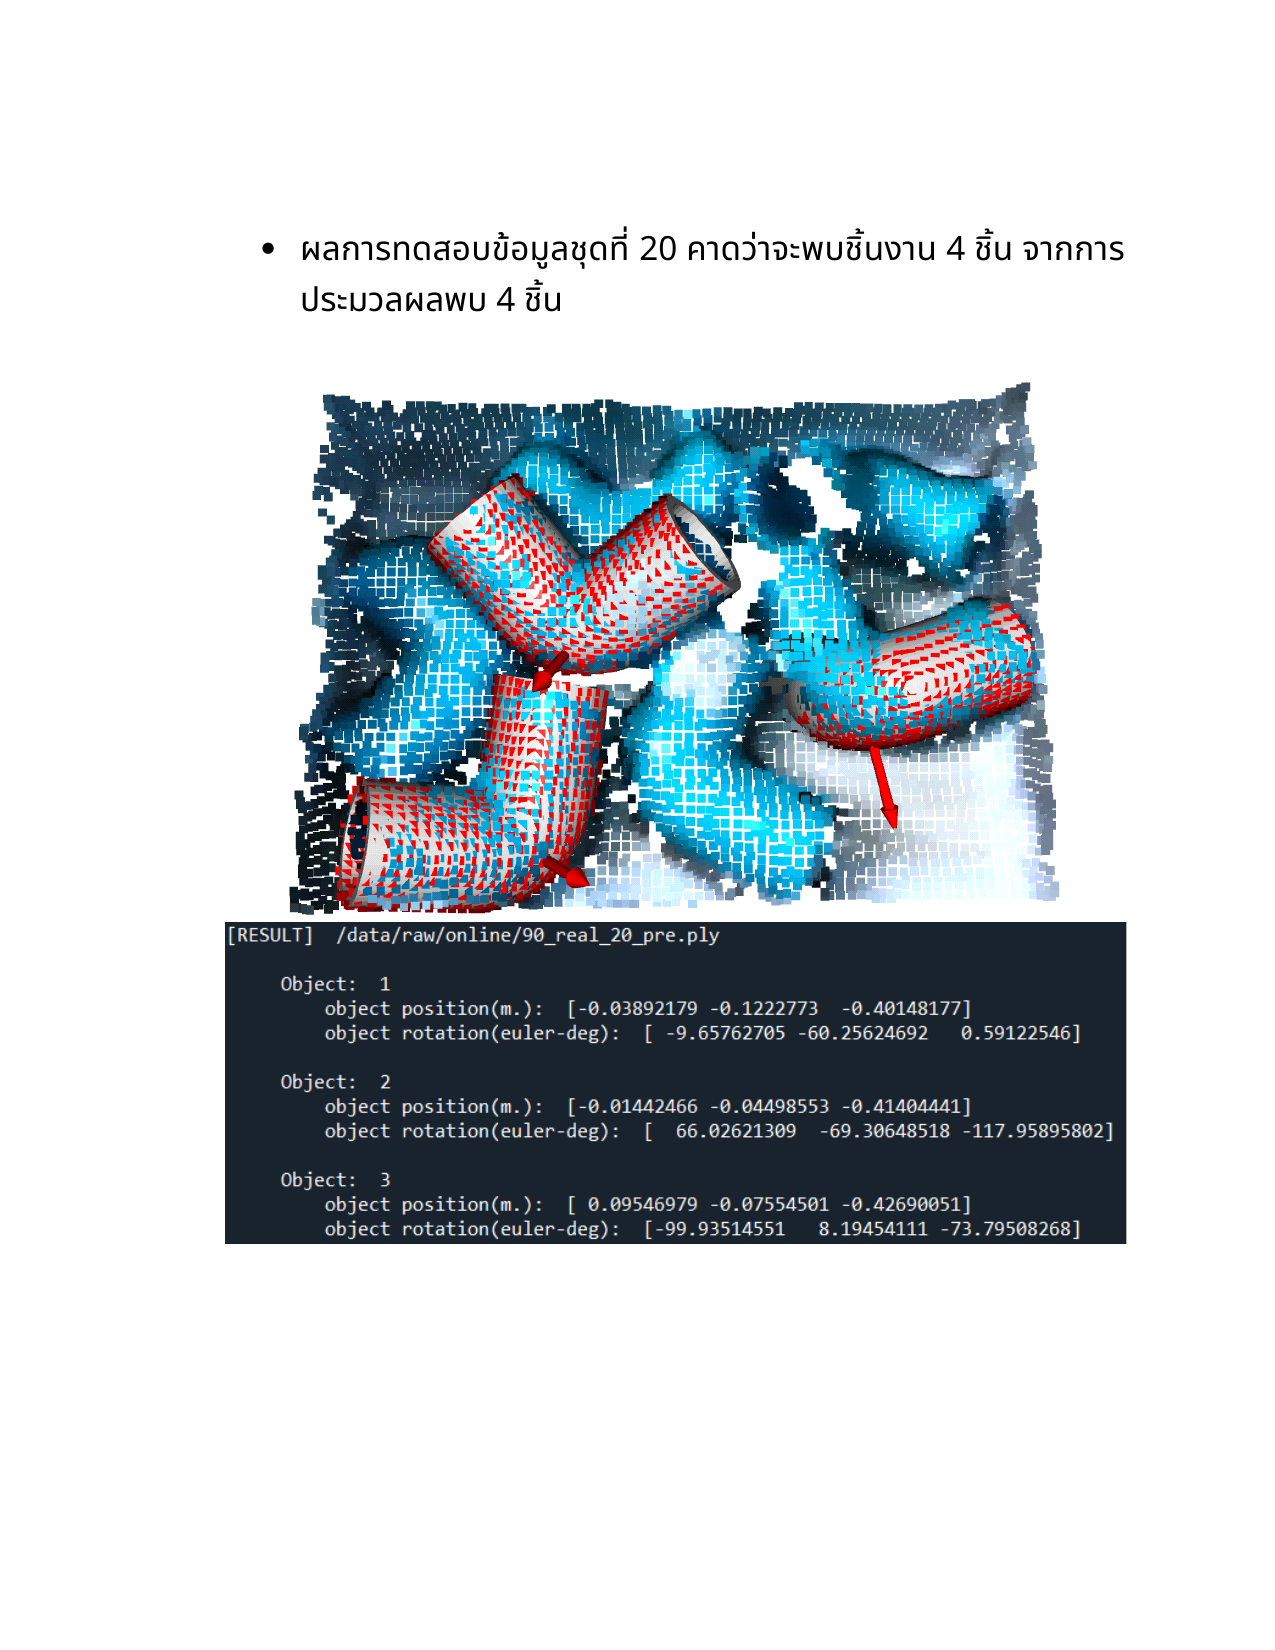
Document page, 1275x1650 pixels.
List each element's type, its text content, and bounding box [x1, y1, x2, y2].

list ผลการทดสอบข้อมูลชุดที่ 20 คาดว่าจะพบชิ้นงาน 4 ชิ้น จากการประมวลผลพบ 4 ชิ้น [262, 225, 1125, 326]
picture [225, 377, 1127, 1244]
